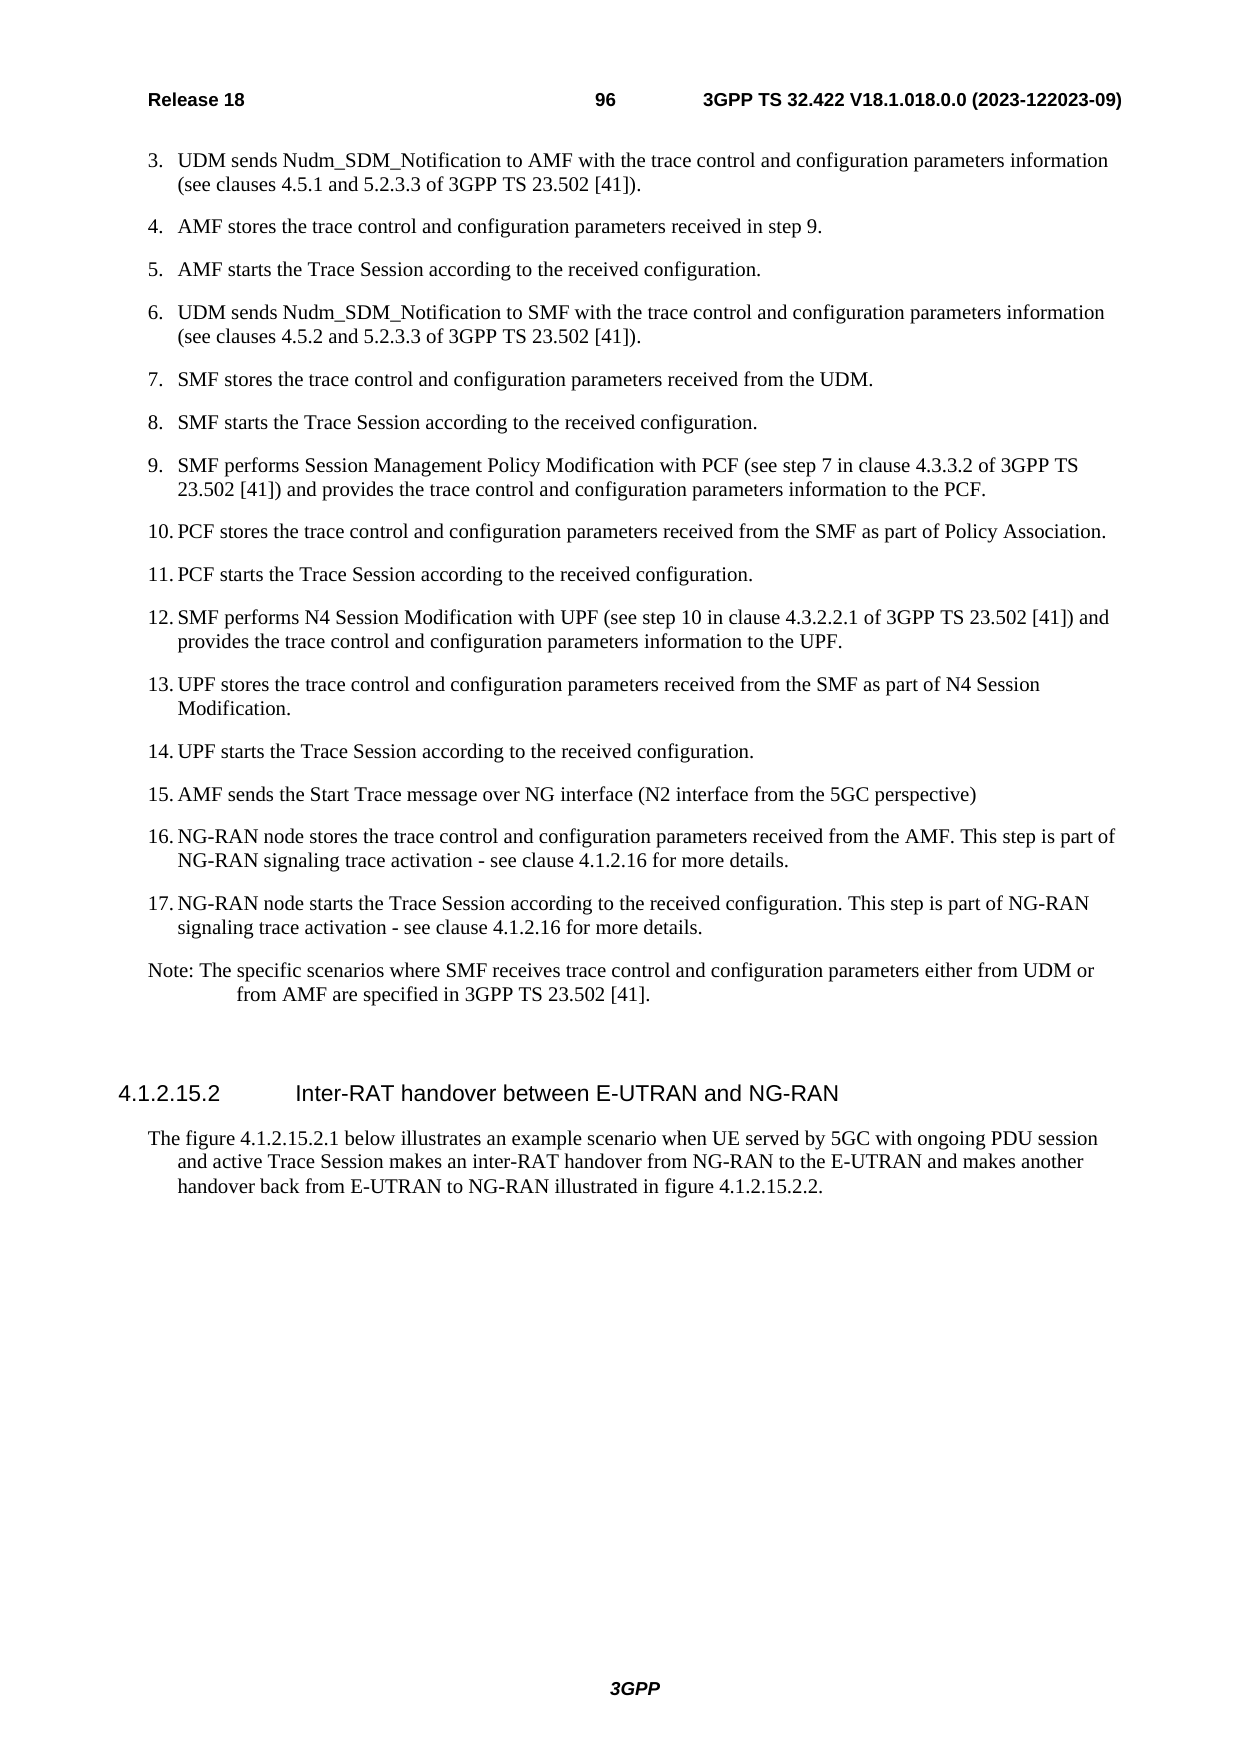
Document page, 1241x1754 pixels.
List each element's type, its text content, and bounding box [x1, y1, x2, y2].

text 7. SMF stores the trace control and configuration parameters received from the UDM. [148, 367, 1122, 391]
text The figure 4.1.2.15.2.1 below illustrates an example scenario when UE served by 5GC with ongoing PDU session and active Trace Session makes an inter-RAT handover from NG-RAN to the E-UTRAN and makes another handover back from E-UTRAN to NG-RAN illustrated in figure 4.1.2.15.2.2. [148, 1125, 1122, 1198]
text 9. SMF performs Session Management Policy Modification with PCF (see step 7 in clause 4.3.3.2 of 3GPP TS 23.502 [41]) and provides the trace control and configuration parameters information to the PCF. [148, 452, 1122, 501]
text 14. UPF starts the Trace Session according to the received configuration. [148, 739, 1122, 763]
subtitle 4.1.2.15.2 Inter-RAT handover between E-UTRAN and NG-RAN [118, 1080, 1122, 1107]
text 10. PCF stores the trace control and configuration parameters received from the SMF as part of Policy Association. [148, 519, 1122, 543]
text 16. NG-RAN node stores the trace control and configuration parameters received from the AMF. This step is part of NG-RAN signaling trace activation - see clause 4.1.2.16 for more details. [148, 824, 1122, 872]
text 3. UDM sends Nudm_SDM_Notification to AMF with the trace control and configuration parameters information (see clauses 4.5.1 and 5.2.3.3 of 3GPP TS 23.502 [41]). [148, 147, 1122, 196]
text 8. SMF starts the Trace Session according to the received configuration. [148, 410, 1122, 434]
text 17. NG-RAN node starts the Trace Session according to the received configuration. This step is part of NG-RAN signaling trace activation - see clause 4.1.2.16 for more details. [148, 891, 1122, 939]
text 5. AMF starts the Trace Session according to the received configuration. [148, 257, 1122, 281]
text 11. PCF starts the Trace Session according to the received configuration. [148, 562, 1122, 586]
text 6. UDM sends Nudm_SDM_Notification to SMF with the trace control and configuration parameters information (see clauses 4.5.2 and 5.2.3.3 of 3GPP TS 23.502 [41]). [148, 300, 1122, 348]
text 15. AMF sends the Start Trace message over NG interface (N2 interface from the 5GC perspective) [148, 782, 1122, 806]
text 12. SMF performs N4 Session Modification with UPF (see step 10 in clause 4.3.2.2.1 of 3GPP TS 23.502 [41]) and provides the trace control and configuration parameters information to the UPF. [148, 605, 1122, 653]
text Note: The specific scenarios where SMF receives trace control and configuration parameters either from UDM or from AMF are specified in 3GPP TS 23.502 [41]. [148, 958, 1122, 1006]
text 13. UPF stores the trace control and configuration parameters received from the SMF as part of N4 Session Modification. [148, 672, 1122, 720]
text 4. AMF stores the trace control and configuration parameters received in step 9. [148, 214, 1122, 238]
